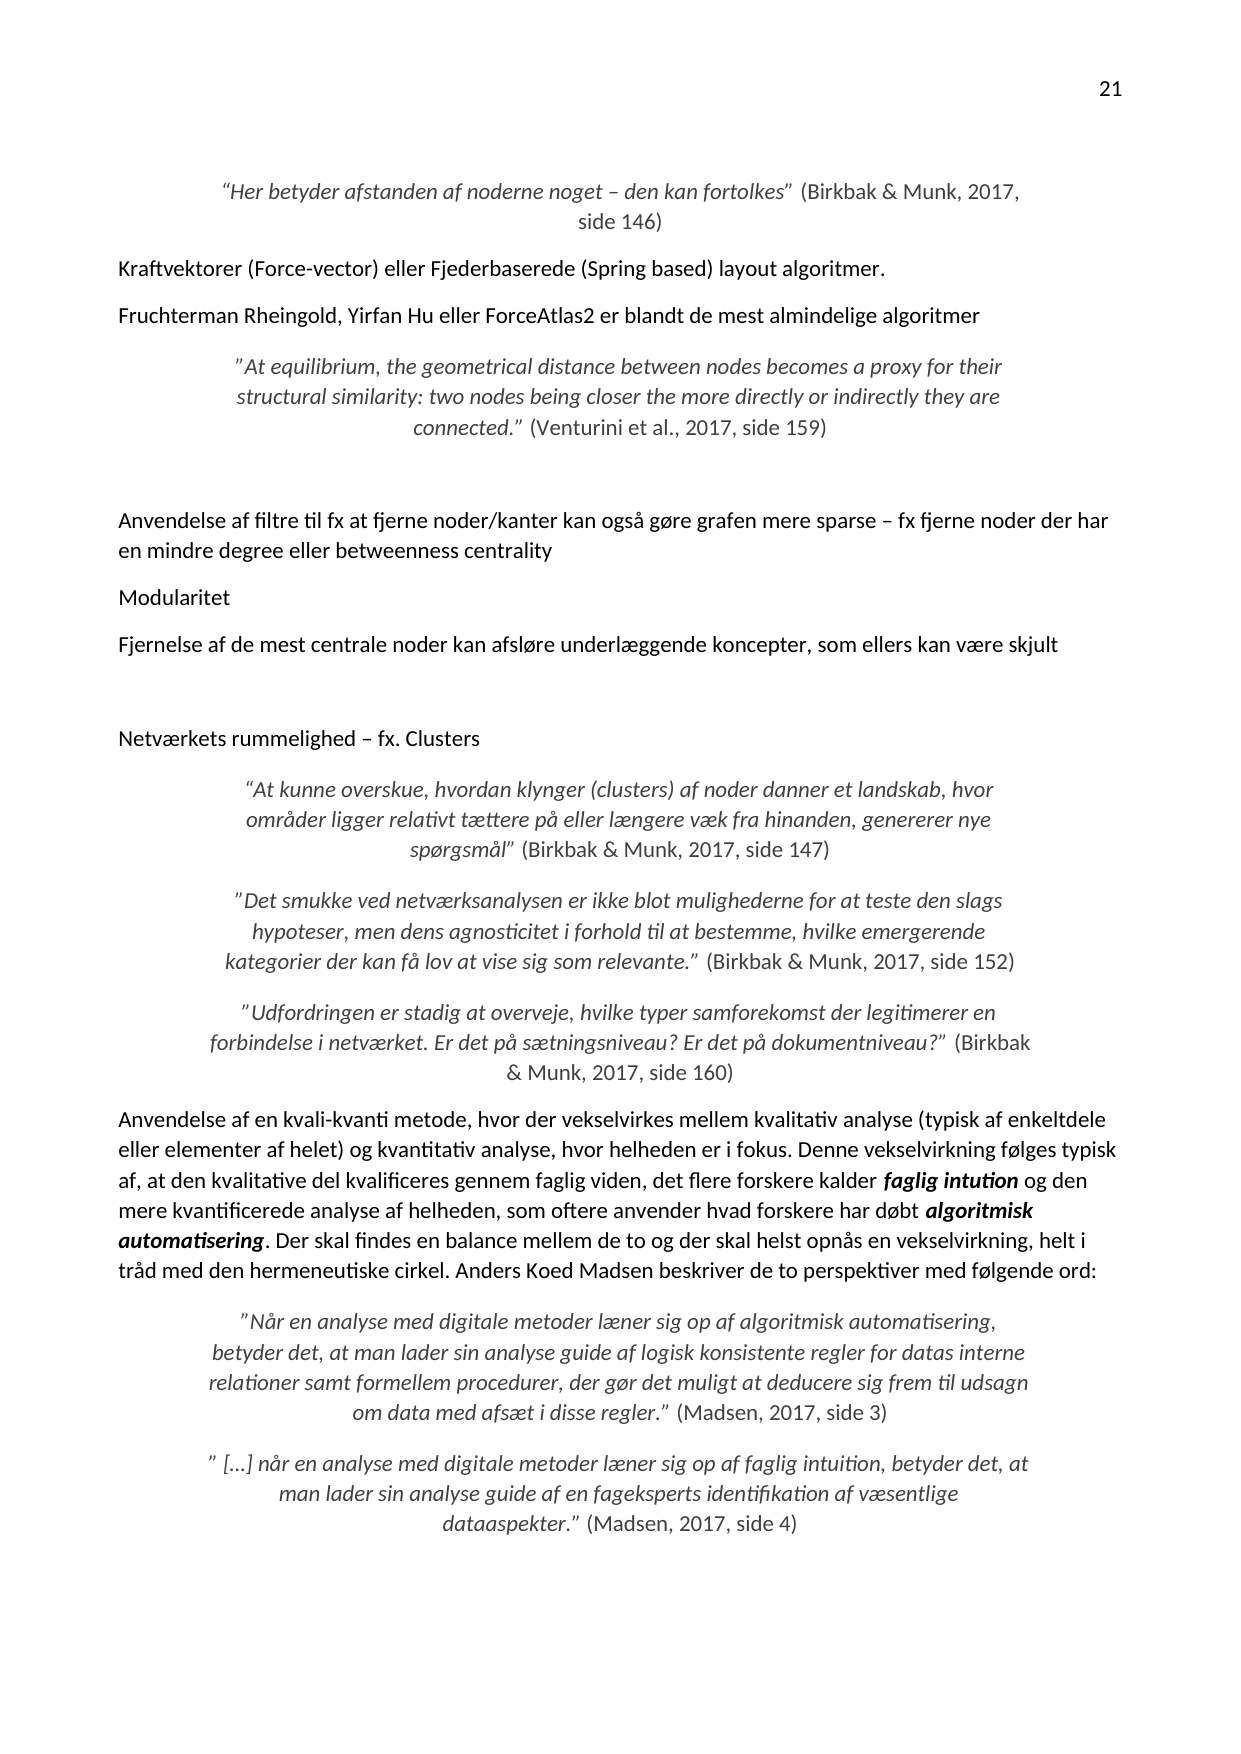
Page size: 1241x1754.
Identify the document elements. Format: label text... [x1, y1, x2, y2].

text ”Udfordringen er stadig at overveje, hvilke typer samforekomst der legitimerer en forbindelse i netværket. Er det på sætningsniveau? Er det på dokumentniveau?” (Birkbak & Munk, 2017, side 160) [208, 998, 1032, 1086]
text Fruchterman Rheingold, Yirfan Hu eller ForceAtlas2 er blandt de mest almindelige algoritmer [118, 301, 1122, 329]
text Kraftvektorer (Force-vector) eller Fjederbaserede (Spring based) layout algoritmer. [118, 254, 1122, 282]
text ”Det smukke ved netværksanalysen er ikke blot mulighederne for at teste den slags hypoteser, men dens agnosticitet i forhold til at bestemme, hvilke emergerende kategorier der kan få lov at vise sig som relevante.” (Birkbak & Munk, 2017, side 152) [208, 887, 1032, 975]
text Fjernelse af de mest centrale noder kan afsløre underlæggende koncepter, som ellers kan være skjult [118, 630, 1122, 658]
text ” […] når en analyse med digitale metoder læner sig op af faglig intuition, betyder det, at man lader sin analyse guide af en fageksperts identifikation af væsentlige dataaspekter.” (Madsen, 2017, side 4) [208, 1449, 1032, 1537]
text Anvendelse af filtre til fx at fjerne noder/kanter kan også gøre grafen mere sparse – fx fjerne noder der har en mindre degree eller betweenness centrality [118, 506, 1122, 564]
text Modularitet [118, 583, 1122, 611]
text “At kunne overskue, hvordan klynger (clusters) af noder danner et landskab, hvor områder ligger relativt tættere på eller længere væk fra hinanden, genererer nye spørgsmål” (Birkbak & Munk, 2017, side 147) [208, 775, 1032, 863]
text ”Når en analyse med digitale metoder læner sig op af algoritmisk automatisering, betyder det, at man lader sin analyse guide af logisk konsistente regler for datas interne relationer samt formellem procedurer, der gør det muligt at deducere sig frem til udsagn om data med afsæt i disse regler.” (Madsen, 2017, side 3) [208, 1307, 1032, 1426]
text Netværkets rummelighed – fx. Clusters [118, 724, 1122, 752]
text “Her betyder afstanden af noderne noget – den kan fortolkes” (Birkbak & Munk, 2017, side 146) [208, 177, 1032, 235]
text Anvendelse af en kvali-kvanti metode, hvor der vekselvirkes mellem kvalitativ analyse (typisk af enkeltdele eller elementer af helet) og kvantitativ analyse, hvor helheden er i fokus. Denne vekselvirkning følges typisk af, at den kvalitative del kvalificeres gennem faglig viden, det flere forskere kalder faglig intution og den mere kvantificerede analyse af helheden, som oftere anvender hvad forskere har døbt algoritmisk automatisering. Der skal findes en balance mellem de to og der skal helst opnås en vekselvirkning, helt i tråd med den hermeneutiske cirkel. Anders Koed Madsen beskriver de to perspektiver med følgende ord: [118, 1105, 1122, 1284]
text ”At equilibrium, the geometrical distance between nodes becomes a proxy for their structural similarity: two nodes being closer the more directly or indirectly they are connected.” (Venturini et al., 2017, side 159) [208, 352, 1032, 441]
